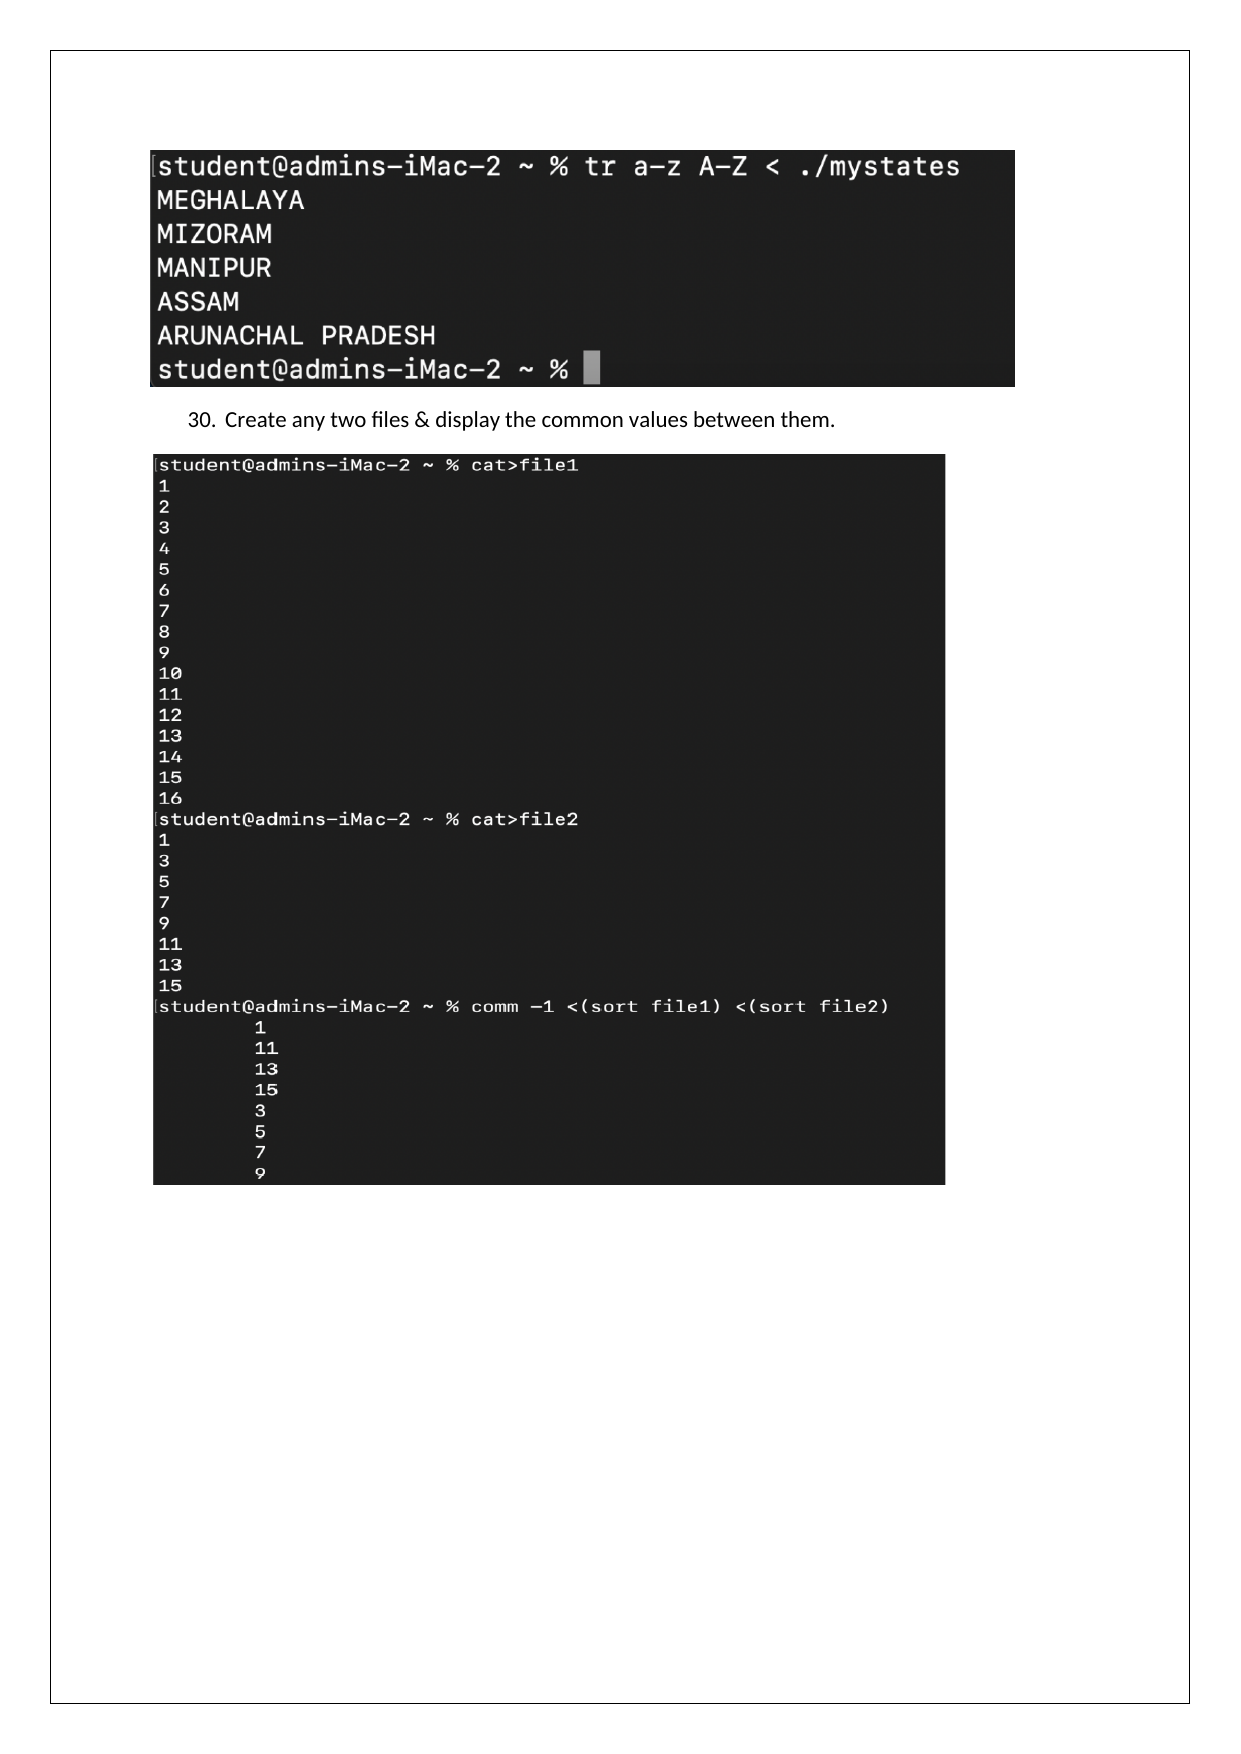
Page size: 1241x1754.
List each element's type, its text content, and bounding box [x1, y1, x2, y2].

picture [150, 150, 1015, 387]
picture [150, 452, 946, 1190]
list Create any two files & display the common values between them. [187, 406, 1090, 433]
